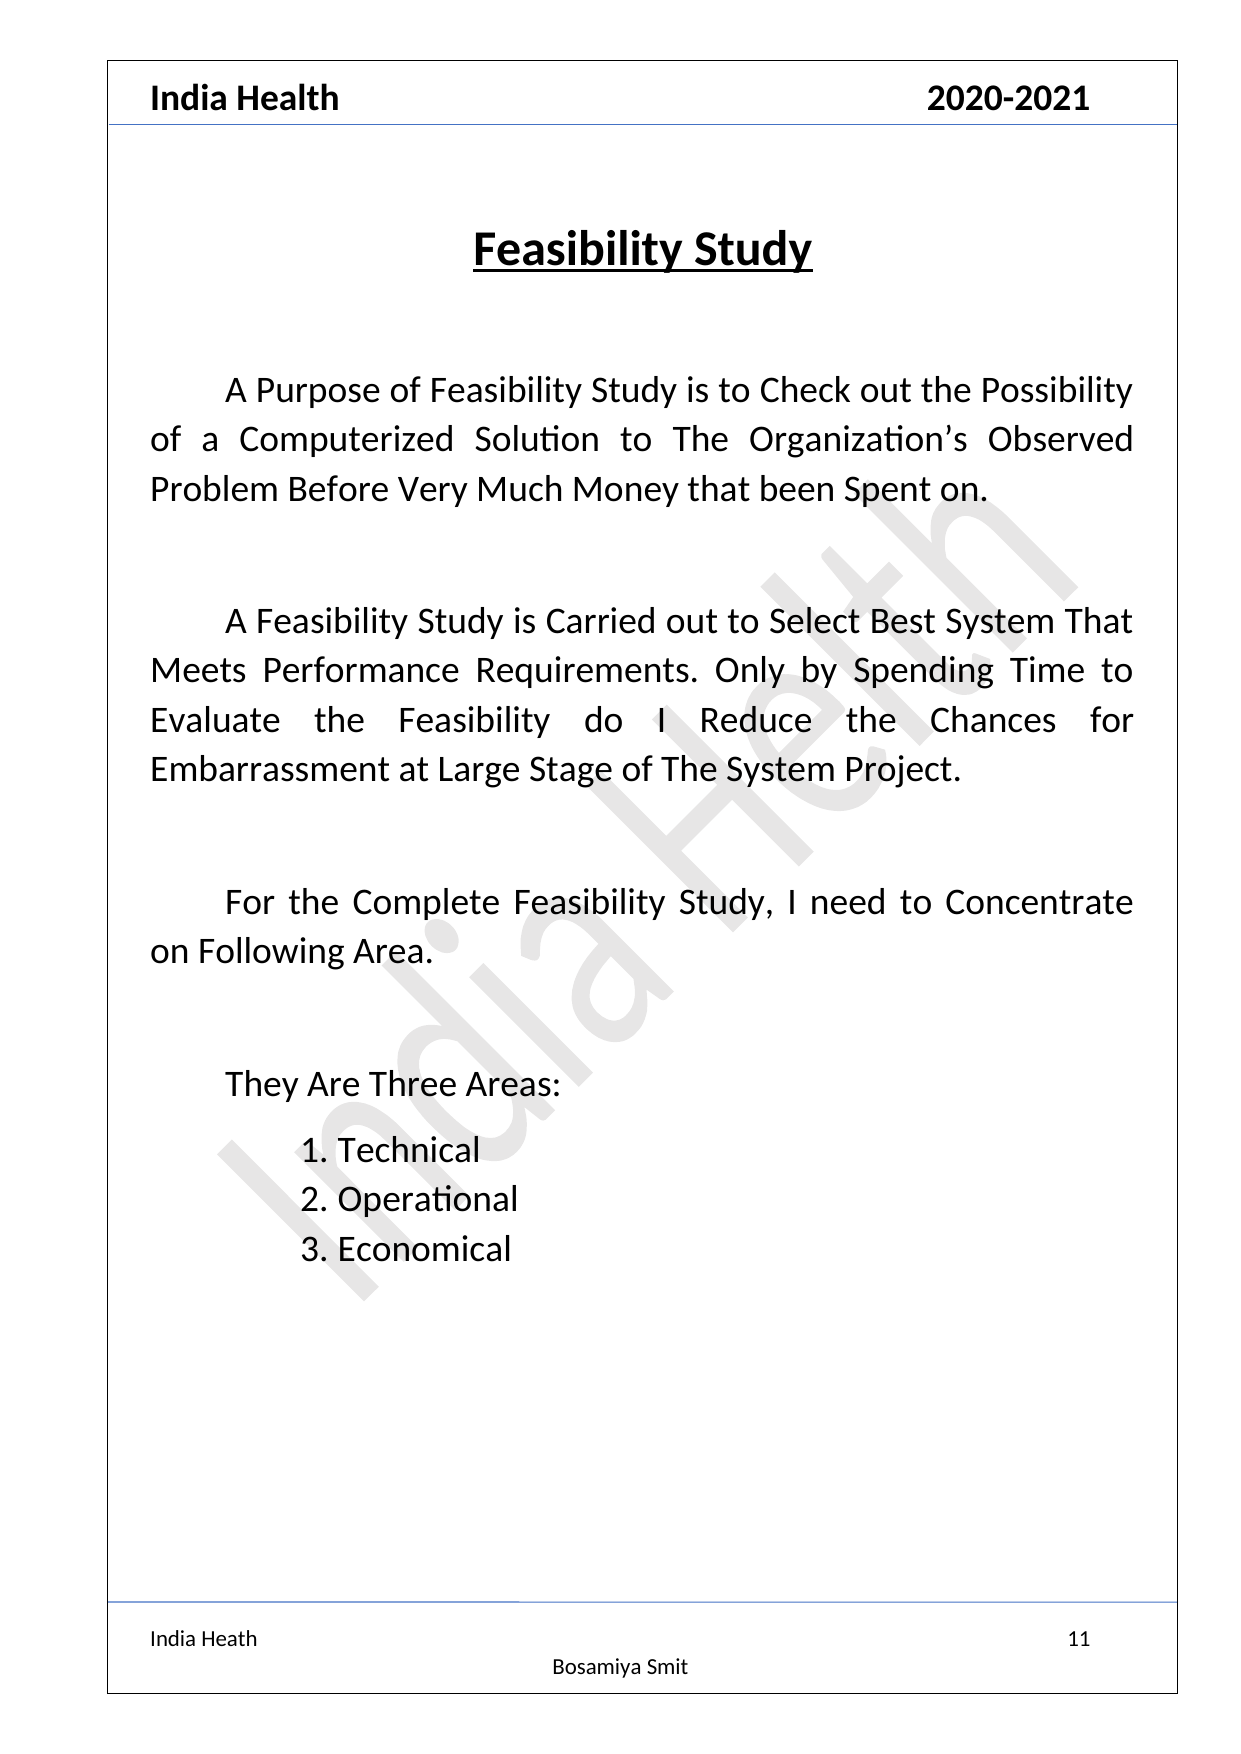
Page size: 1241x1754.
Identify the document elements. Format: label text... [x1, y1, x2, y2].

text They Are Three Areas: [150, 1059, 1135, 1105]
text A Purpose of Feasibility Study is to Check out the Possibility of a Computerized Solution to The Organization’s Observed Problem Before Very Much Money that been Spent on. [150, 366, 1135, 511]
list Technical [300, 1126, 1135, 1171]
list Economical [300, 1224, 1135, 1270]
text For the Complete Feasibility Study, I need to Concentrate on Following Area. [150, 878, 1135, 973]
text Feasibility Study [150, 217, 1135, 278]
text A Feasibility Study is Carried out to Select Best System That Meets Performance Requirements. Only by Spending Time to Evaluate the Feasibility do I Reduce the Chances for Embarrassment at Large Stage of The System Project. [150, 597, 1135, 791]
list Operational [300, 1175, 1135, 1221]
